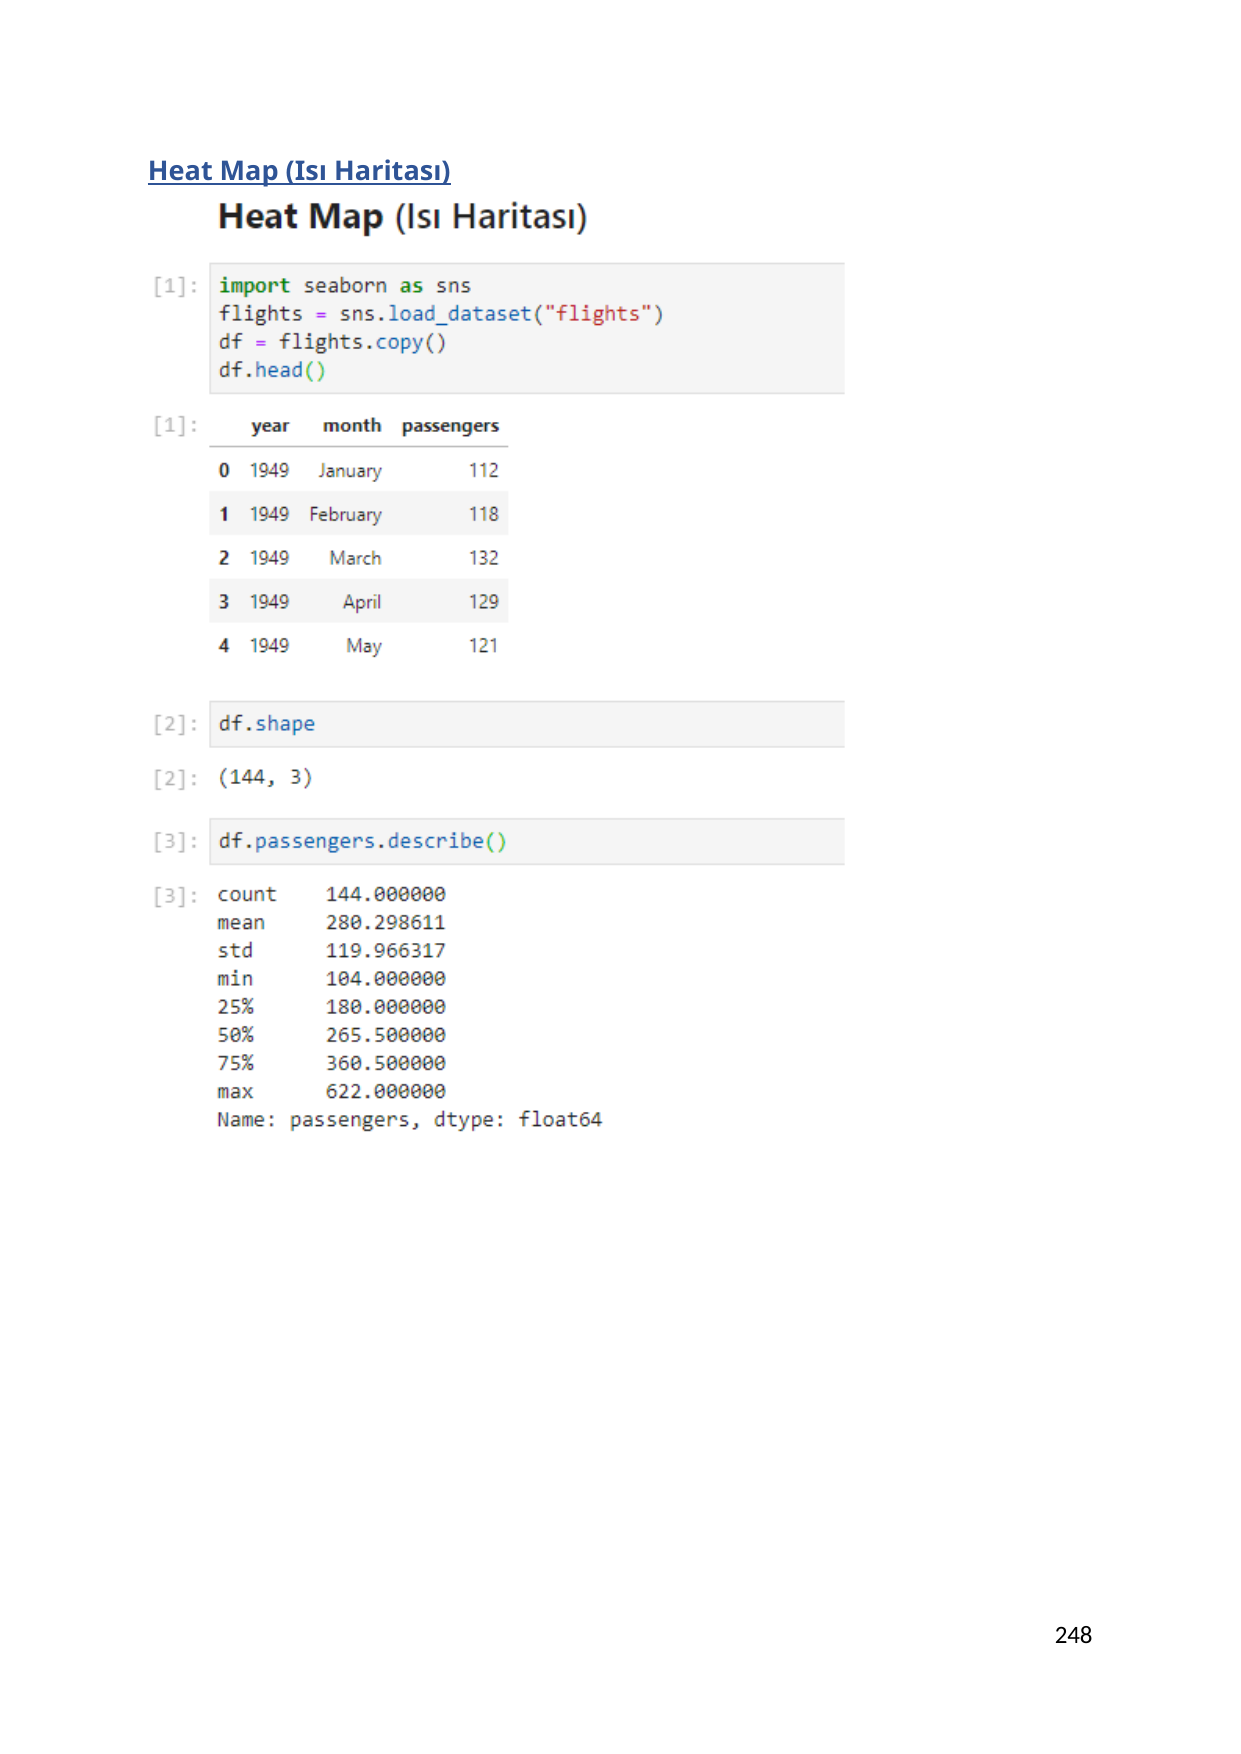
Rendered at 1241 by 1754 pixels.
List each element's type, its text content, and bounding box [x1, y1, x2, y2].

subtitle Heat Map (Isı Haritası) [148, 152, 1092, 189]
picture [147, 191, 845, 1136]
